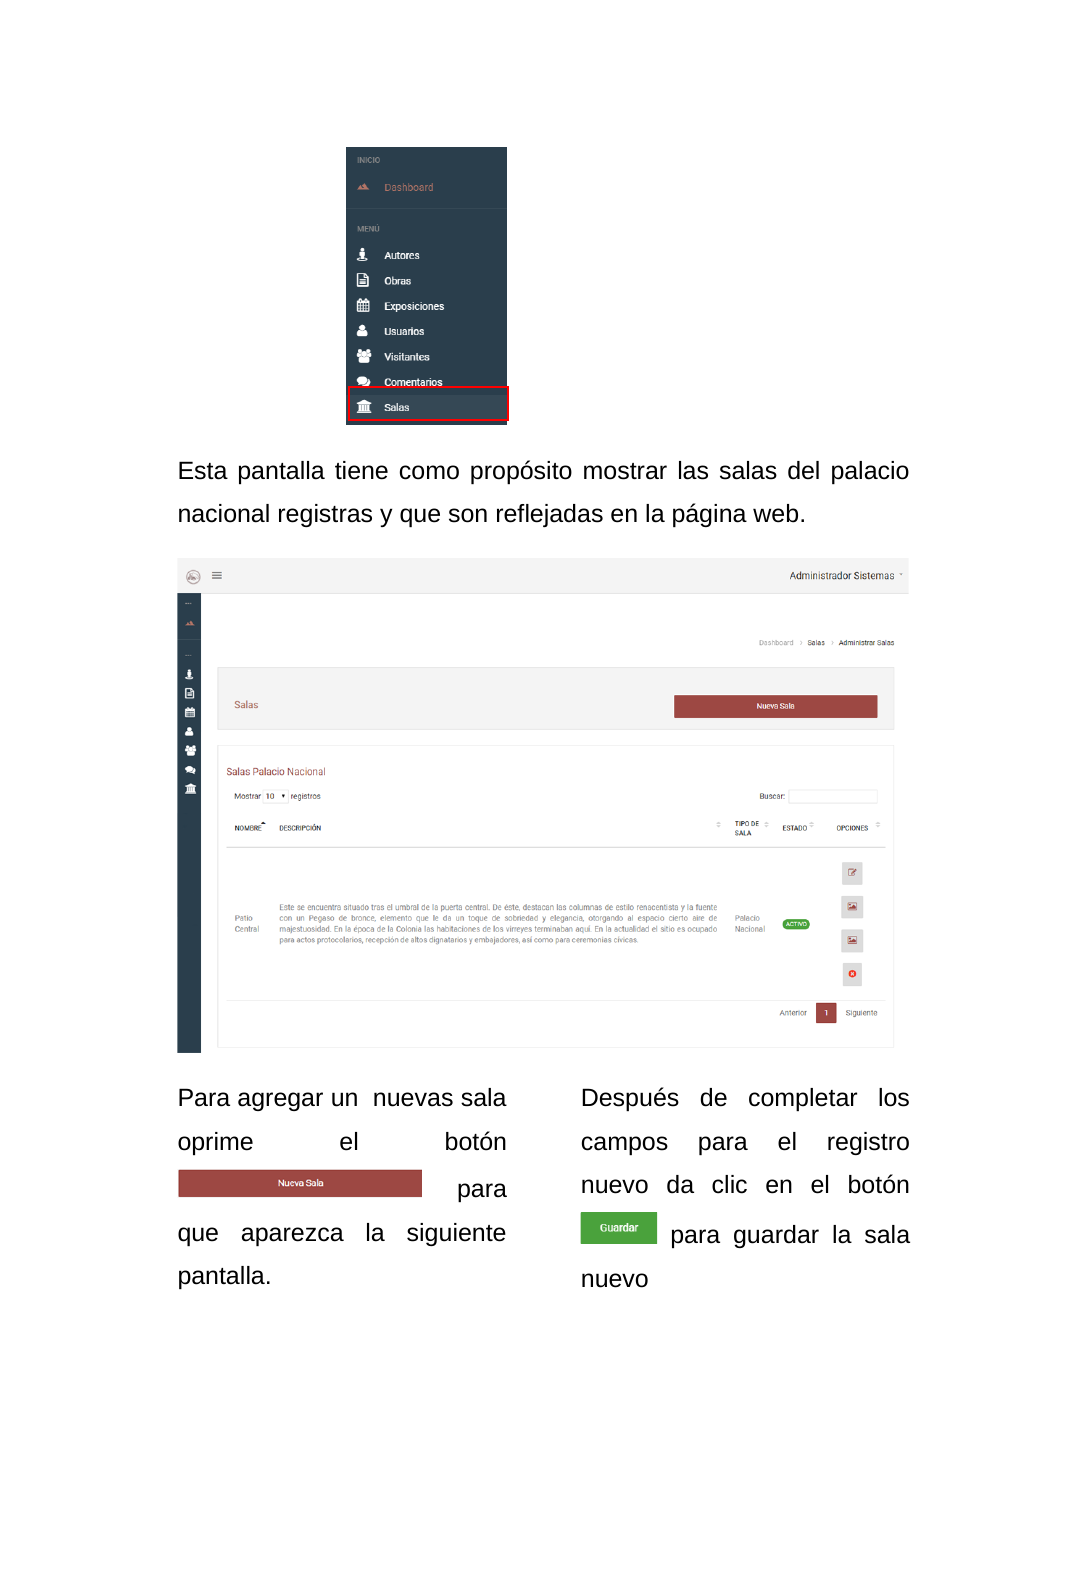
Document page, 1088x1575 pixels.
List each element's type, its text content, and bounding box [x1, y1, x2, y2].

picture [177, 1169, 422, 1198]
picture [177, 558, 909, 1053]
text Para agregar un nuevas sala oprime el botón para que aparezca la siguiente pantalla. [177, 1083, 507, 1289]
text Esta pantalla tiene como propósito mostrar las salas del palacio nacional registras y que son reflejadas en la página web. [177, 456, 910, 527]
picture [346, 147, 507, 425]
picture [580, 1212, 658, 1244]
text Después de completar los campos para el registro nuevo da clic en el botón para guardar la sala nuevo [581, 1083, 910, 1292]
picture [350, 388, 507, 419]
